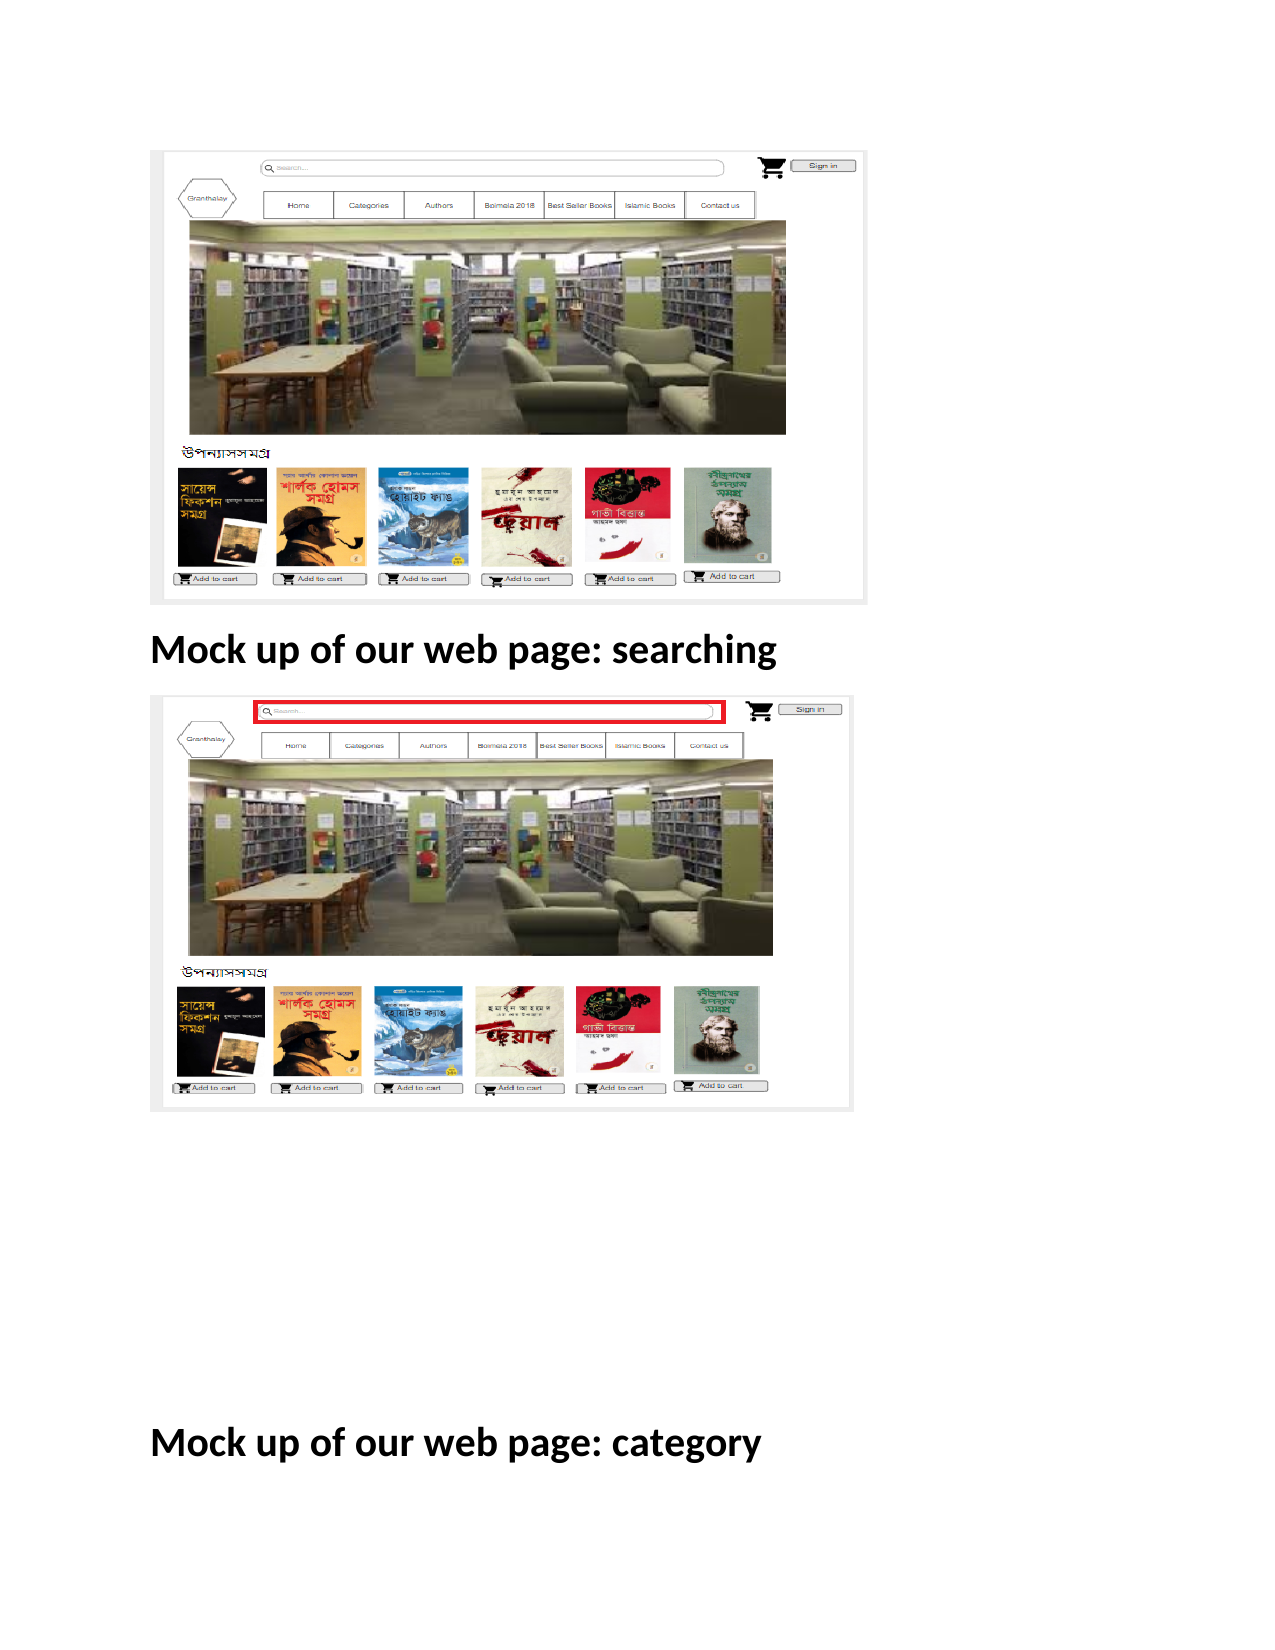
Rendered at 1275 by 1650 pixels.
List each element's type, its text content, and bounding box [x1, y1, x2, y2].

text Mock up of our web page: searching [150, 623, 1125, 674]
text Mock up of our web page: category [150, 1416, 1125, 1467]
picture [150, 695, 854, 1112]
picture [150, 150, 868, 605]
